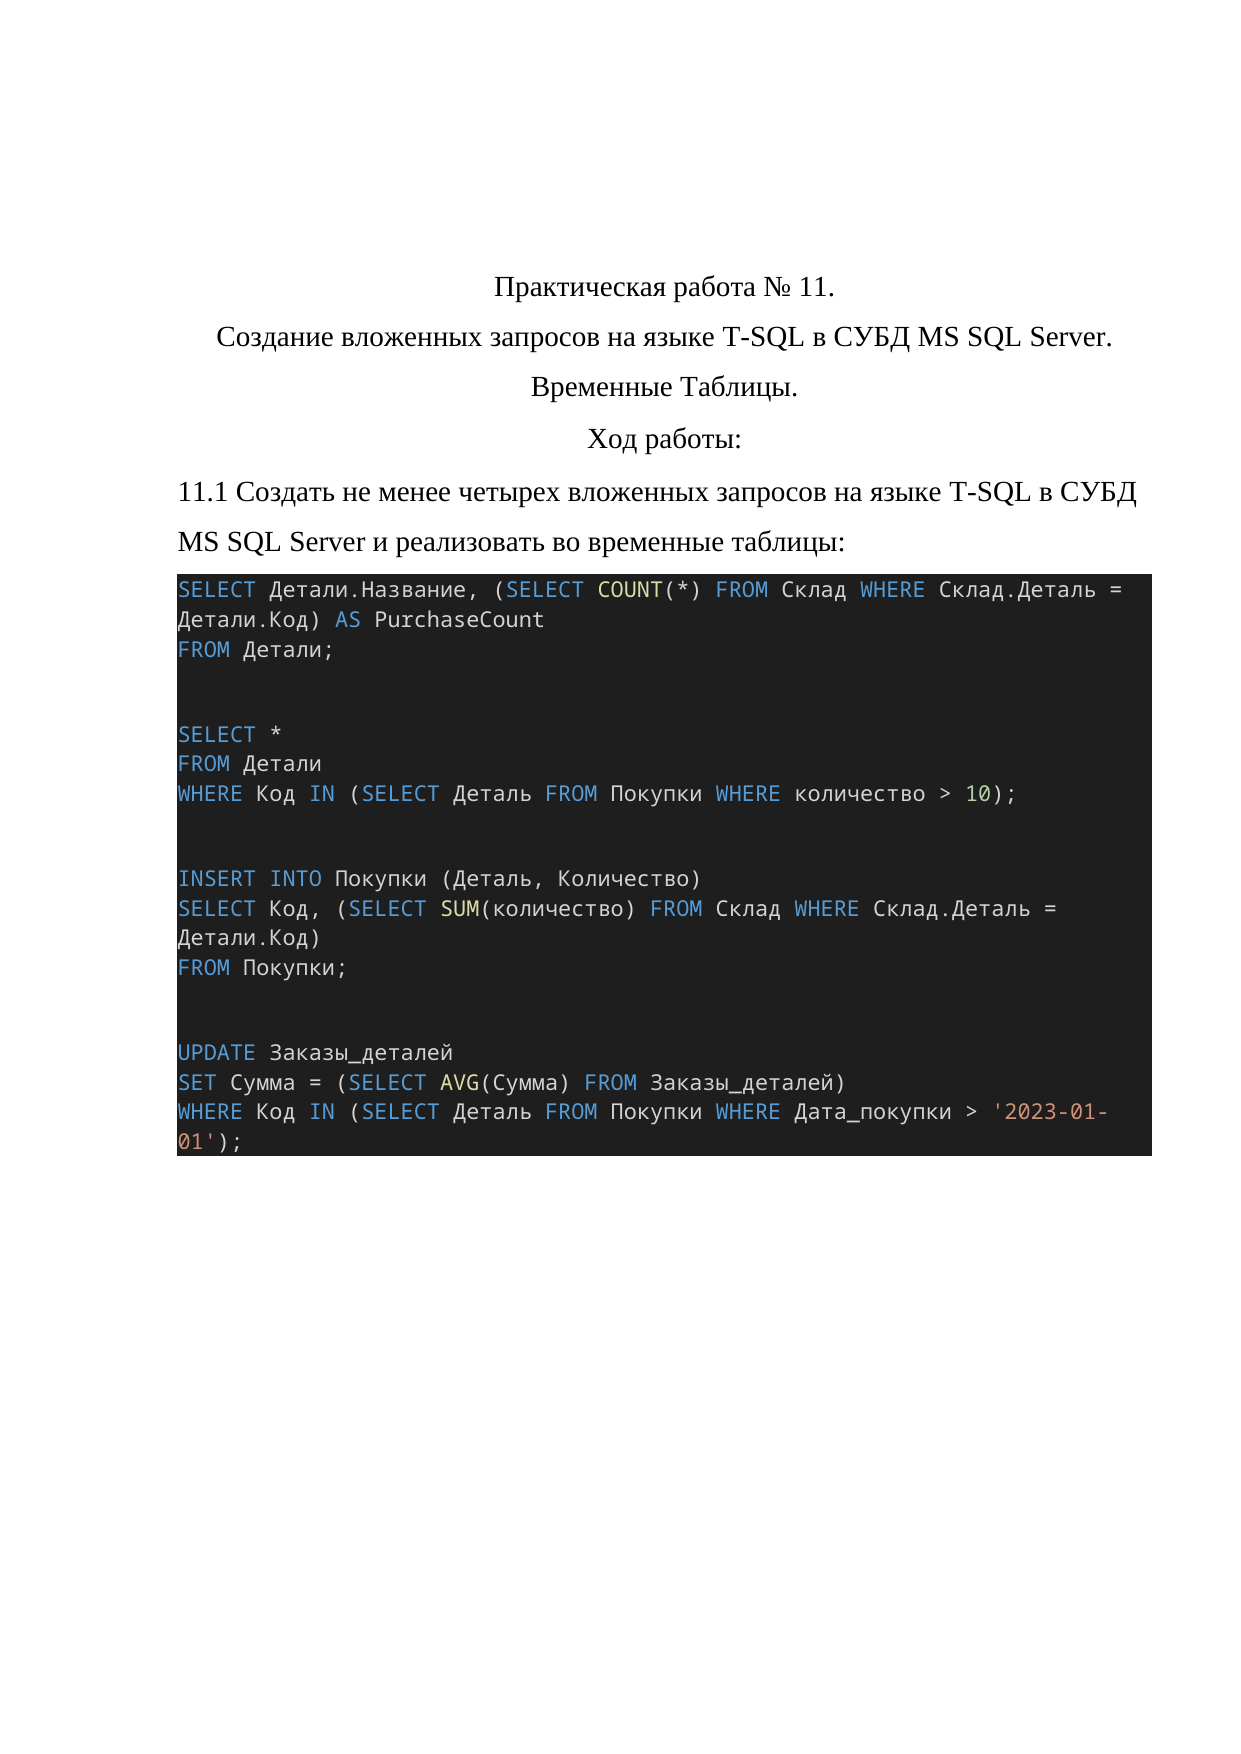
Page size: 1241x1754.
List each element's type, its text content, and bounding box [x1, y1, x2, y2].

text WHERE Код IN (SELECT Деталь FROM Покупки WHERE количество > 10); [177, 778, 1152, 808]
subtitle Практическая работа № 11. [177, 269, 1152, 302]
text SELECT Детали.Название, (SELECT COUNT(*) FROM Склад WHERE Склад.Деталь = Детали.Код) AS PurchaseCount [177, 574, 1152, 634]
text 11.1 Создать не менее четырех вложенных запросов на языке T-SQL в СУБД [177, 474, 1152, 507]
text SET Сумма = (SELECT AVG(Сумма) FROM Заказы_деталей) [177, 1067, 1152, 1096]
text MS SQL Server и реализовать во временные таблицы: [177, 524, 1152, 558]
text SELECT * [177, 719, 1152, 748]
text SELECT Код, (SELECT SUM(количество) FROM Склад WHERE Склад.Деталь = Детали.Код) [177, 893, 1152, 952]
text INSERT INTO Покупки (Деталь, Количество) [177, 863, 1152, 893]
text WHERE Код IN (SELECT Деталь FROM Покупки WHERE Дата_покупки > '2023-01-01'); [177, 1096, 1152, 1156]
text Временные Таблицы. [177, 369, 1152, 403]
text FROM Покупки; [177, 952, 1152, 982]
text FROM Детали; [177, 634, 1152, 664]
text UPDATE Заказы_деталей [177, 1037, 1152, 1067]
text Ход работы: [177, 422, 1152, 455]
text Создание вложенных запросов на языке T-SQL в СУБД MS SQL Server. [177, 319, 1152, 353]
text FROM Детали [177, 748, 1152, 778]
